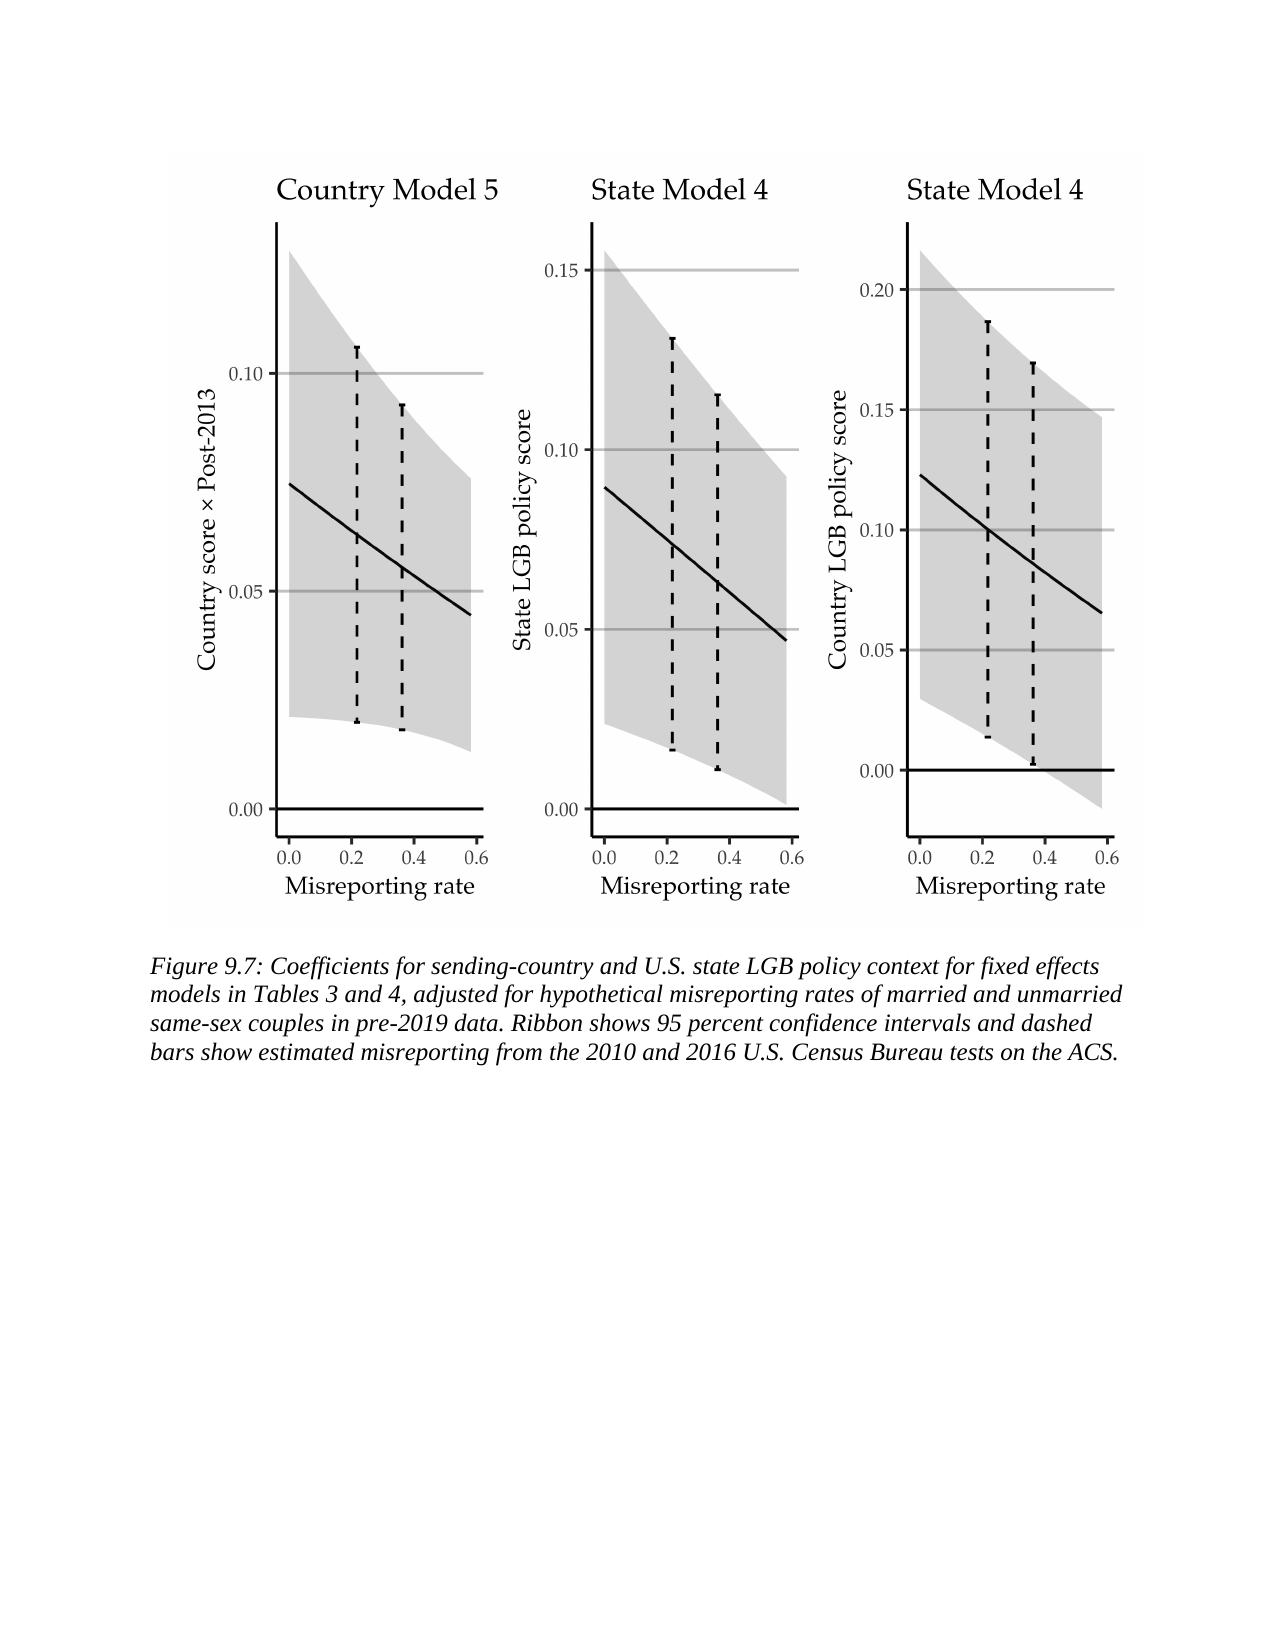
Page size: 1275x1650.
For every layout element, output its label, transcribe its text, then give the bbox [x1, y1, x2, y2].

picture [168, 150, 1144, 930]
text Figure 9.7: Coefficients for sending-country and U.S. state LGB policy context for fixed effects models in Tables 3 and 4, adjusted for hypothetical misreporting rates of married and unmarried same-sex couples in pre-2019 data. Ribbon shows 95 percent confidence intervals and dashed bars show estimated misreporting from the 2010 and 2016 U.S. Census Bureau tests on the ACS. [150, 951, 1125, 1066]
